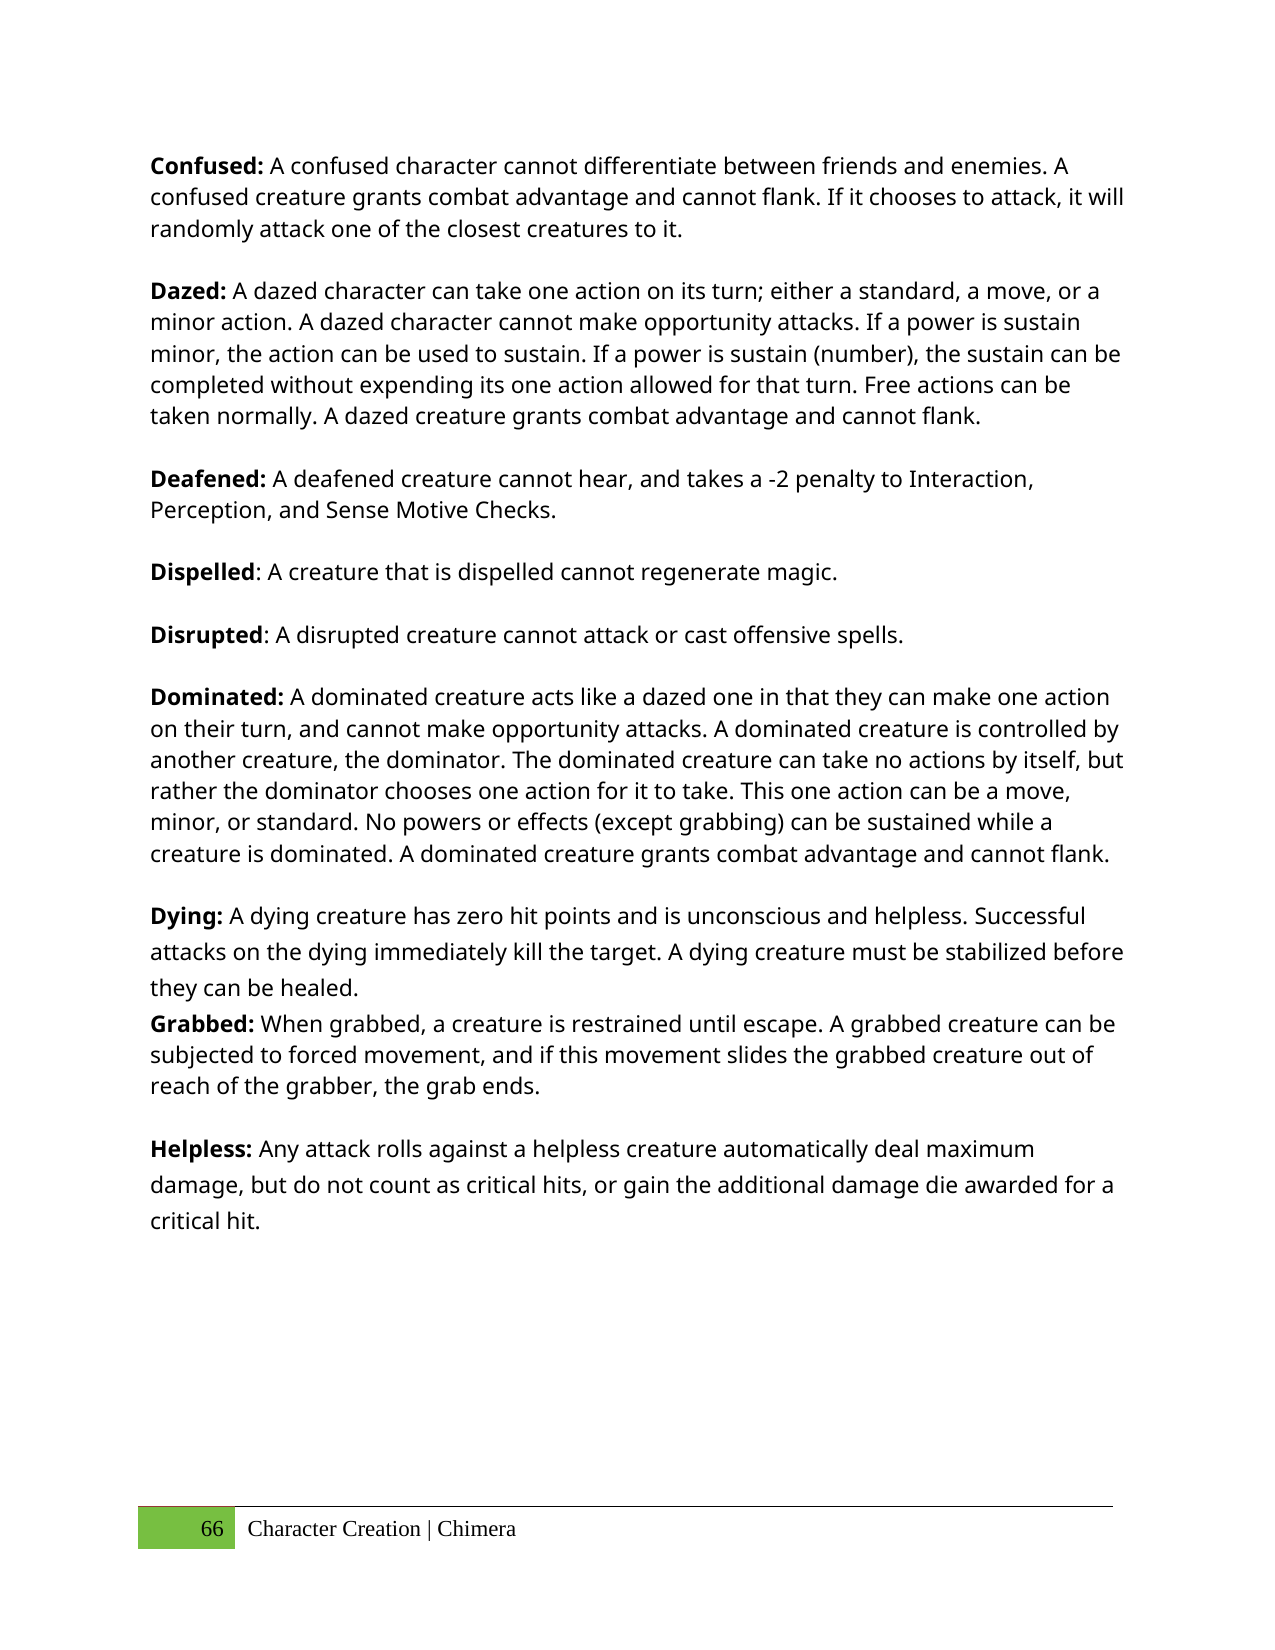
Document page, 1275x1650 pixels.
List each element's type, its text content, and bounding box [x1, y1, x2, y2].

text Disrupted: A disrupted creature cannot attack or cast offensive spells. [150, 619, 1125, 650]
text Grabbed: When grabbed, a creature is restrained until escape. A grabbed creature can be subjected to forced movement, and if this movement slides the grabbed creature out of reach of the grabber, the grab ends. [150, 1008, 1125, 1102]
text Dispelled: A creature that is dispelled cannot regenerate magic. [150, 556, 1125, 587]
text Dazed: A dazed character can take one action on its turn; either a standard, a move, or a minor action. A dazed character cannot make opportunity attacks. If a power is sustain minor, the action can be used to sustain. If a power is sustain (number), the sustain can be completed without expending its one action allowed for that turn. Free actions can be taken normally. A dazed creature grants combat advantage and cannot flank. Deafened: A deafened creature cannot hear, and takes a -2 penalty to Interaction, Perception, and Sense Motive Checks. [150, 275, 1125, 525]
text Dying: A dying creature has zero hit points and is unconscious and helpless. Successful attacks on the dying immediately kill the target. A dying creature must be stabilized before they can be healed. [150, 900, 1125, 1003]
text Helpless: Any attack rolls against a helpless creature automatically deal maximum damage, but do not count as critical hits, or gain the additional damage die awarded for a critical hit. [150, 1133, 1125, 1236]
text Confused: A confused character cannot differentiate between friends and enemies. A confused creature grants combat advantage and cannot flank. If it chooses to attack, it will randomly attack one of the closest creatures to it. [150, 150, 1125, 244]
text Dominated: A dominated creature acts like a dazed one in that they can make one action on their turn, and cannot make opportunity attacks. A dominated creature is controlled by another creature, the dominator. The dominated creature can take no actions by itself, but rather the dominator chooses one action for it to take. This one action can be a move, minor, or standard. No powers or effects (except grabbing) can be sustained while a creature is dominated. A dominated creature grants combat advantage and cannot flank. [150, 681, 1125, 869]
